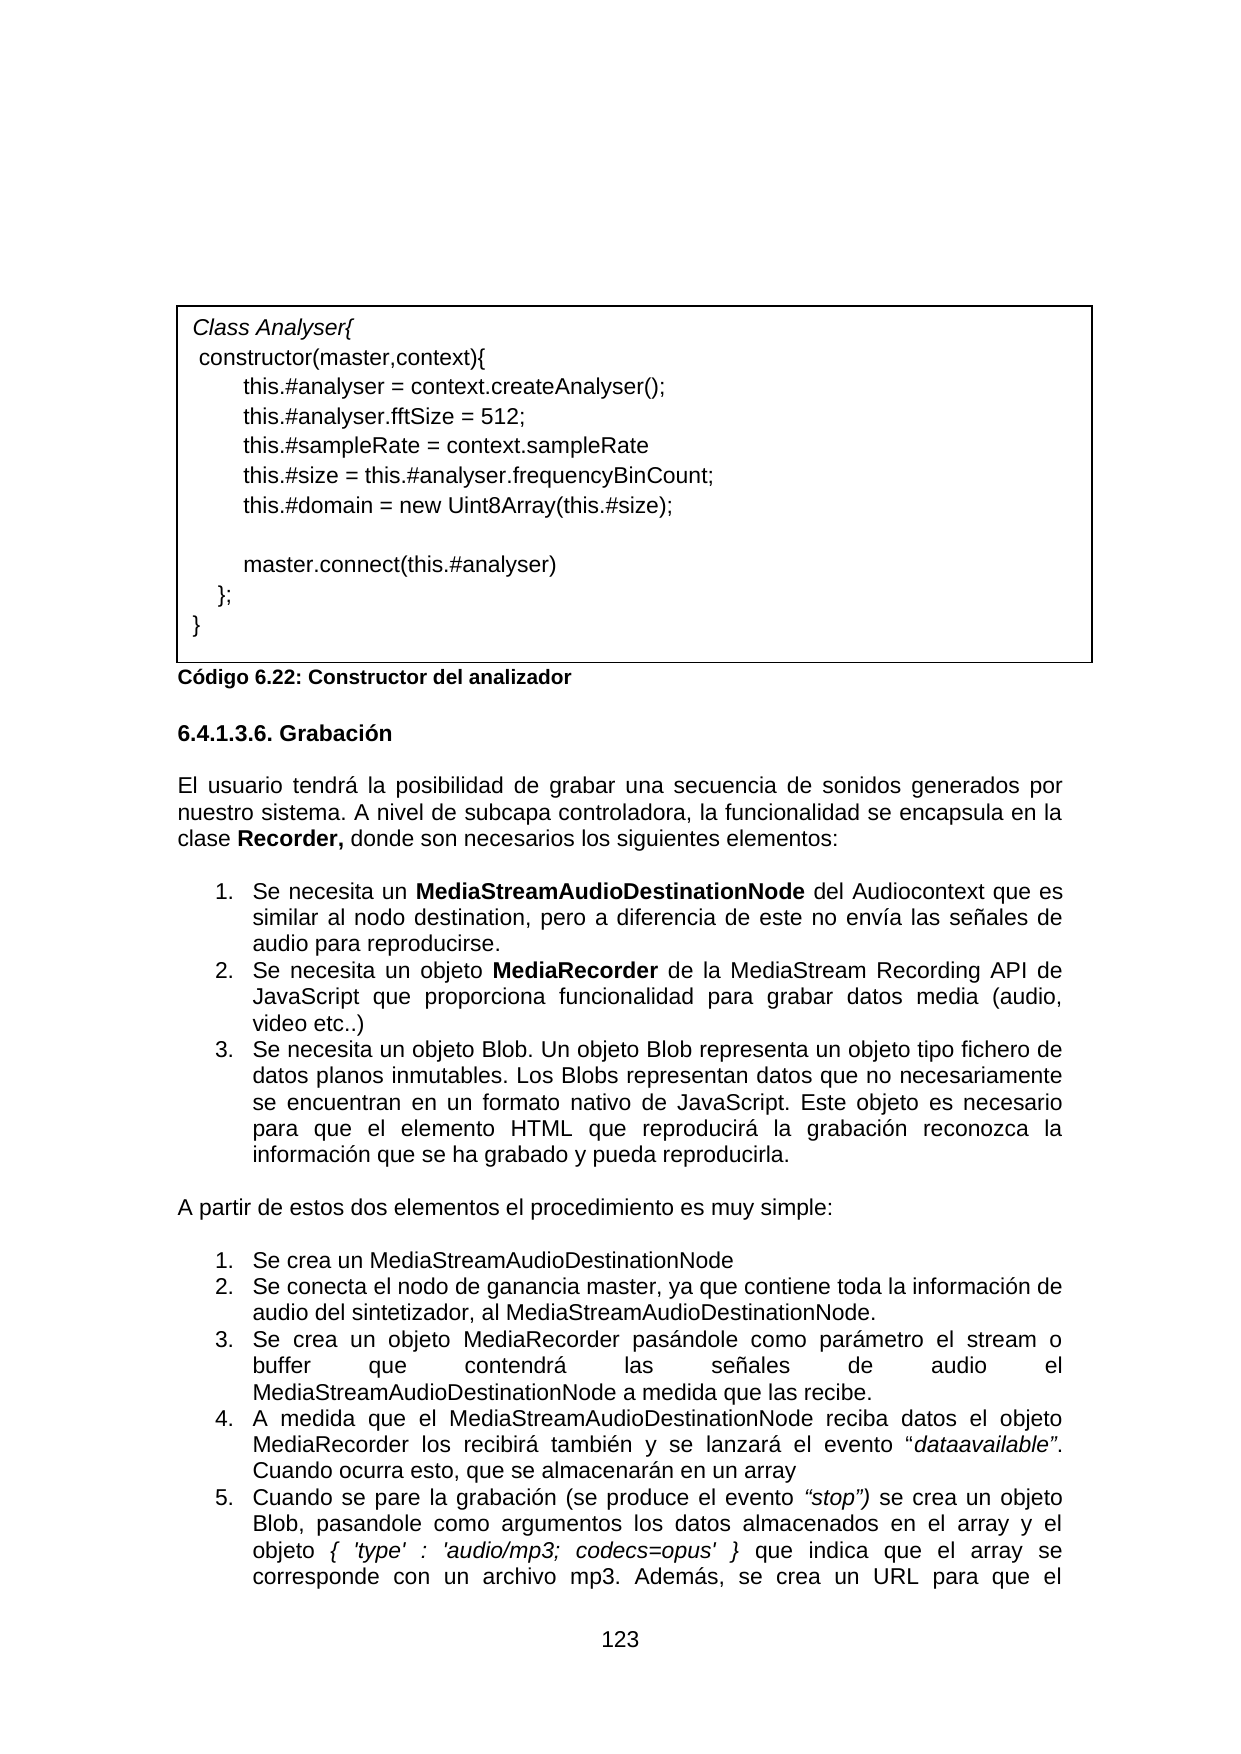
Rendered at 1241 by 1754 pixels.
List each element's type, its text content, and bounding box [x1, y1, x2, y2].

list Se necesita un MediaStreamAudioDestinationNode del Audiocontext que es similar al nodo destination, pero a diferencia de este no envía las señales de audio para reproducirse. [215, 878, 1063, 957]
text El usuario tendrá la posibilidad de grabar una secuencia de sonidos generados por nuestro sistema. A nivel de subcapa controladora, la funcionalidad se encapsula en la clase Recorder, donde son necesarios los siguientes elementos: [177, 772, 1063, 851]
list Se necesita un objeto MediaRecorder de la MediaStream Recording API de JavaScript que proporciona funcionalidad para grabar datos media (audio, video etc..) [215, 957, 1063, 1036]
list A medida que el MediaStreamAudioDestinationNode reciba datos el objeto MediaRecorder los recibirá también y se lanzará el evento “dataavailable”. Cuando ocurra esto, que se almacenarán en un array [215, 1405, 1063, 1484]
list Se crea un objeto MediaRecorder pasándole como parámetro el stream o buffer que contendrá las señales de audio el MediaStreamAudioDestinationNode a medida que las recibe. [215, 1326, 1063, 1405]
text A partir de estos dos elementos el procedimiento es muy simple: [177, 1194, 1063, 1220]
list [215, 1484, 1063, 1589]
text Código 6.22: Constructor del analizador [177, 663, 1063, 689]
subtitle 6.4.1.3.6. Grabación [177, 719, 1063, 746]
list Se conecta el nodo de ganancia master, ya que contiene toda la información de audio del sintetizador, al MediaStreamAudioDestinationNode. [215, 1273, 1063, 1326]
list Se necesita un objeto Blob. Un objeto Blob representa un objeto tipo fichero de datos planos inmutables. Los Blobs representan datos que no necesariamente se encuentran en un formato nativo de JavaScript. Este objeto es necesario para que el elemento HTML que reproducirá la grabación reconozca la información que se ha grabado y pueda reproducirla. [215, 1036, 1063, 1168]
list Se crea un MediaStreamAudioDestinationNode [215, 1247, 1063, 1273]
